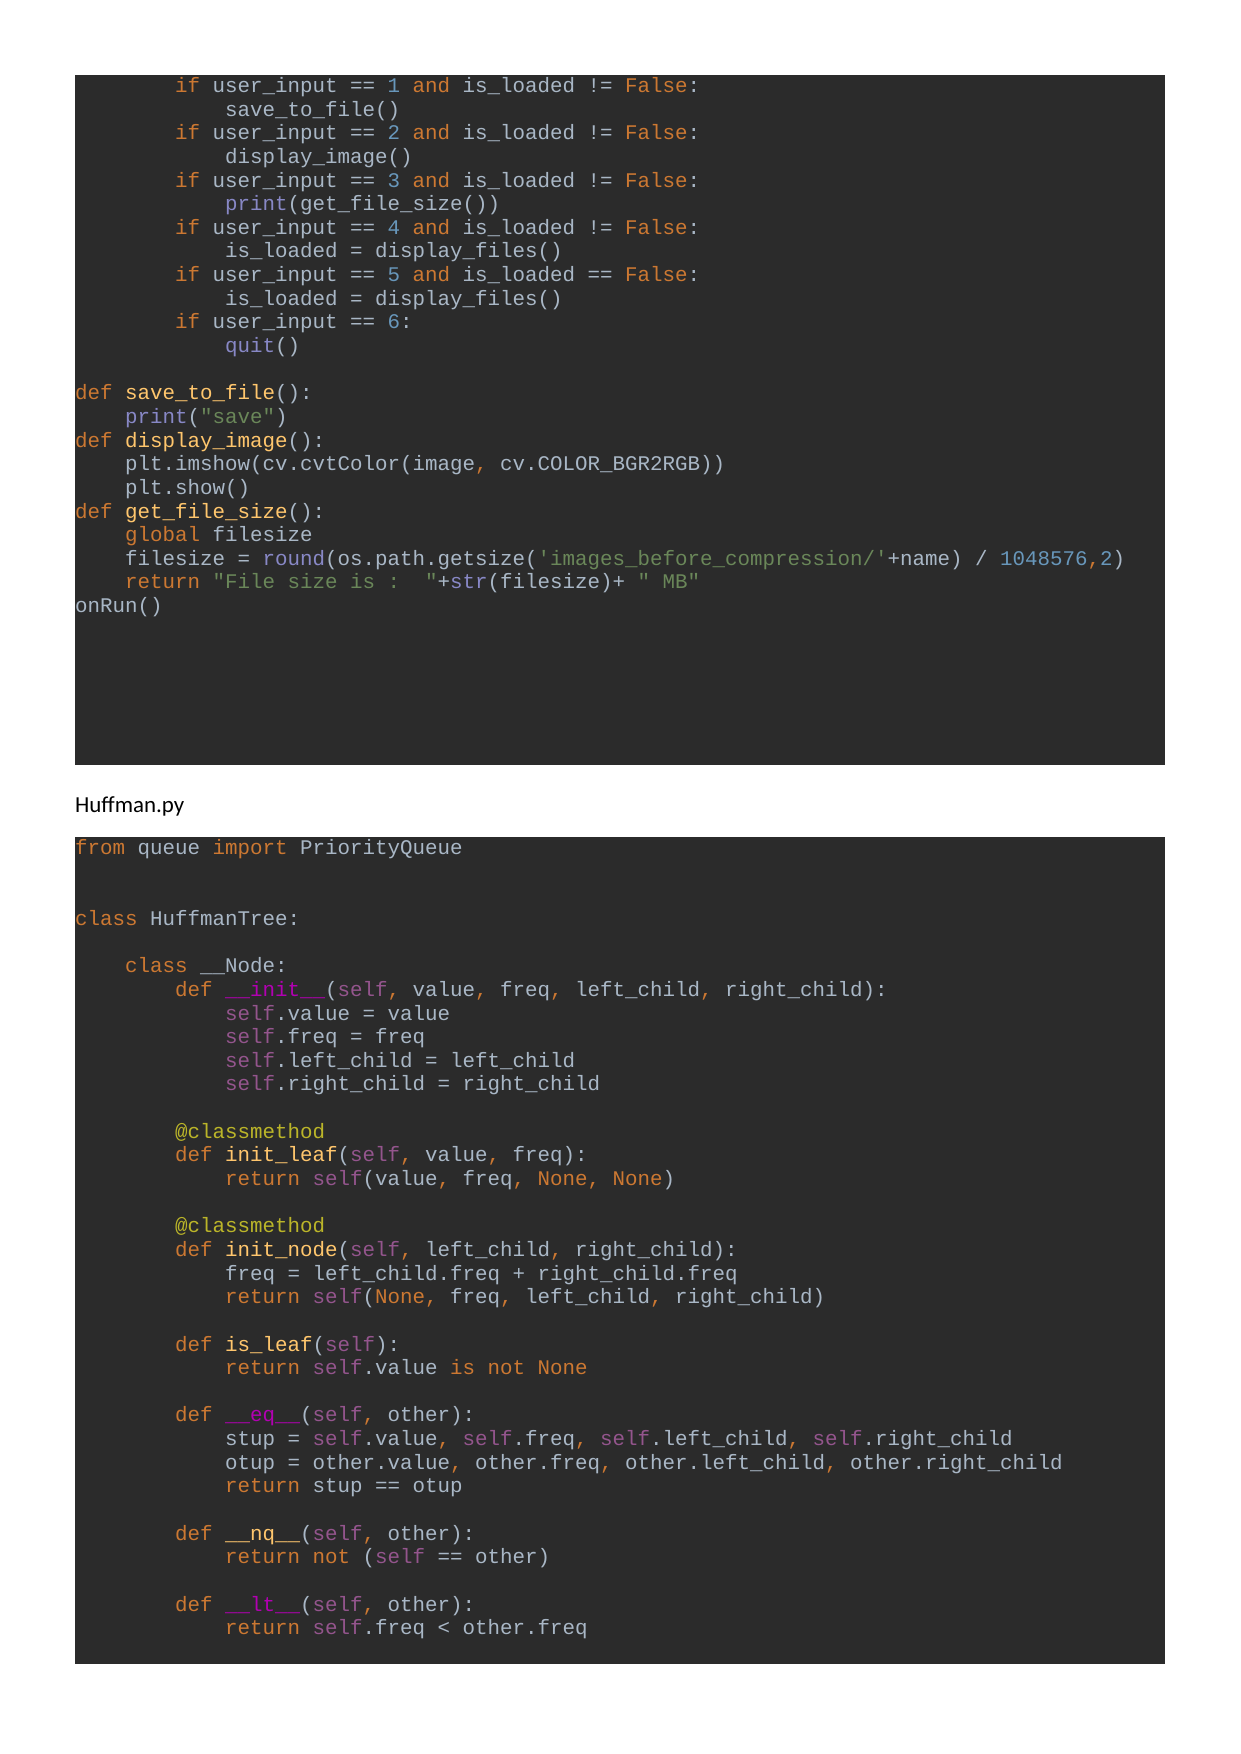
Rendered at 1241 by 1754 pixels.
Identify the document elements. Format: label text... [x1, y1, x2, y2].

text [75, 837, 1165, 1664]
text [75, 75, 1165, 765]
text Huffman.py [75, 790, 1165, 818]
